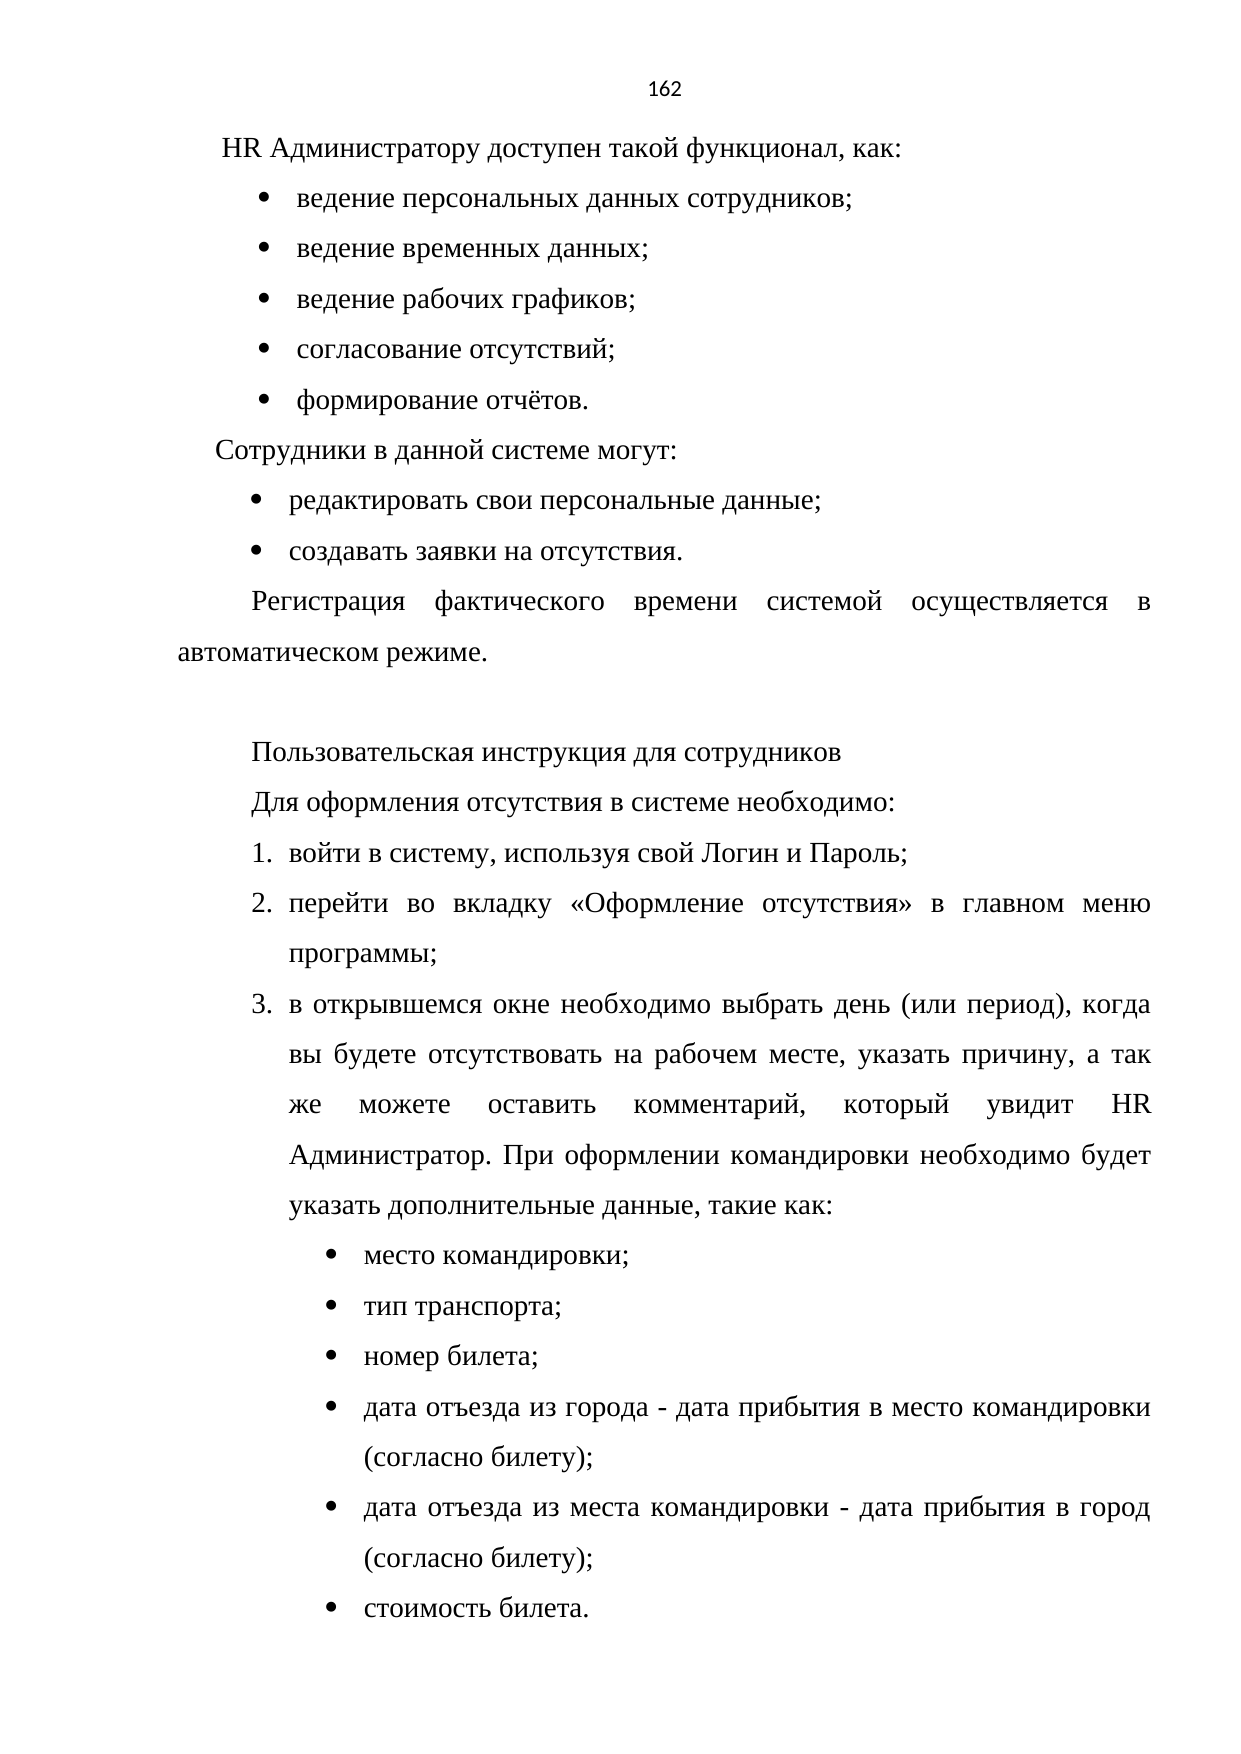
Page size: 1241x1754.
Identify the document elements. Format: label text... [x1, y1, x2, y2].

text HR Администратору доступен такой функционал, как: [177, 130, 1152, 163]
list тип транспорта; [326, 1288, 1152, 1321]
list войти в систему, используя свой Логин и Пароль; [251, 835, 1152, 868]
text Пользовательская инструкция для сотрудников [177, 734, 1152, 768]
list формирование отчётов. [259, 382, 1152, 415]
list стоимость билета. [326, 1590, 1152, 1624]
list ведение персональных данных сотрудников; [259, 180, 1152, 214]
list создавать заявки на отсутствия. [251, 533, 1152, 567]
list редактировать свои персональные данные; [251, 482, 1152, 516]
list дата отъезда из города - дата прибытия в место командировки (согласно билету); [326, 1389, 1152, 1473]
text Для оформления отсутствия в системе необходимо: [177, 784, 1152, 818]
text Сотрудники в данной системе могут: [177, 432, 1152, 466]
list ведение временных данных; [259, 231, 1152, 264]
list перейти во вкладку «Оформление отсутствия» в главном меню программы; [251, 885, 1152, 969]
list согласование отсутствий; [259, 331, 1152, 365]
list номер билета; [326, 1338, 1152, 1372]
list ведение рабочих графиков; [259, 281, 1152, 314]
list место командировки; [326, 1237, 1152, 1271]
text Регистрация фактического времени системой осуществляется в автоматическом режиме. [177, 583, 1152, 667]
list дата отъезда из места командировки - дата прибытия в город (согласно билету); [326, 1489, 1152, 1573]
list в открывшемся окне необходимо выбрать день (или период), когда вы будете отсутствовать на рабочем месте, указать причину, а так же можете оставить комментарий, который увидит HR Администратор. При оформлении командировки необходимо будет указать дополнительные данные, такие как: [251, 986, 1152, 1221]
